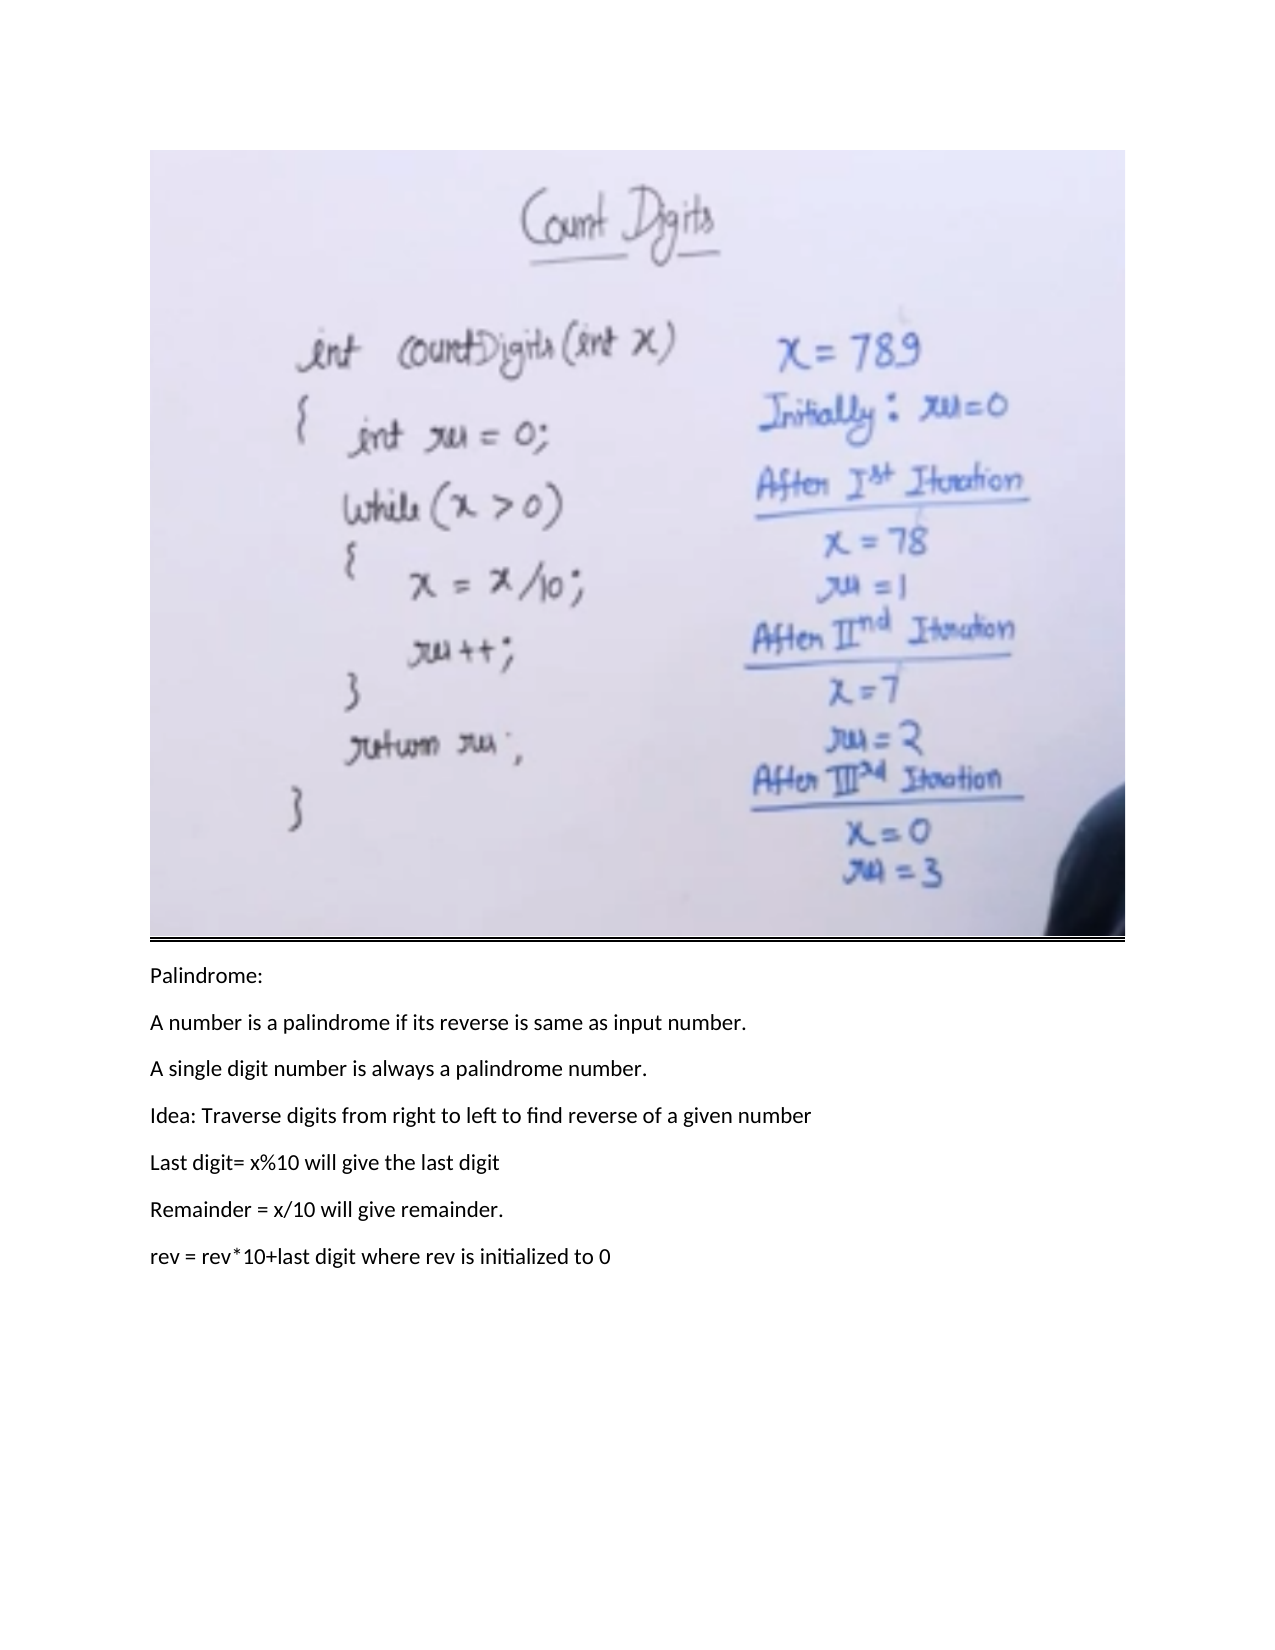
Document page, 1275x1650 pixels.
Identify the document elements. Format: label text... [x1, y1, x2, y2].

text Remainder = x/10 will give remainder. [150, 1195, 1125, 1223]
text Last digit= x%10 will give the last digit [150, 1148, 1125, 1176]
text Palindrome: [150, 961, 1125, 989]
text Idea: Traverse digits from right to left to find reverse of a given number [150, 1101, 1125, 1129]
text A number is a palindrome if its reverse is same as input number. [150, 1008, 1125, 1036]
picture [150, 150, 1125, 936]
text A single digit number is always a palindrome number. [150, 1054, 1125, 1082]
text rev = rev*10+last digit where rev is initialized to 0 [150, 1242, 1125, 1270]
